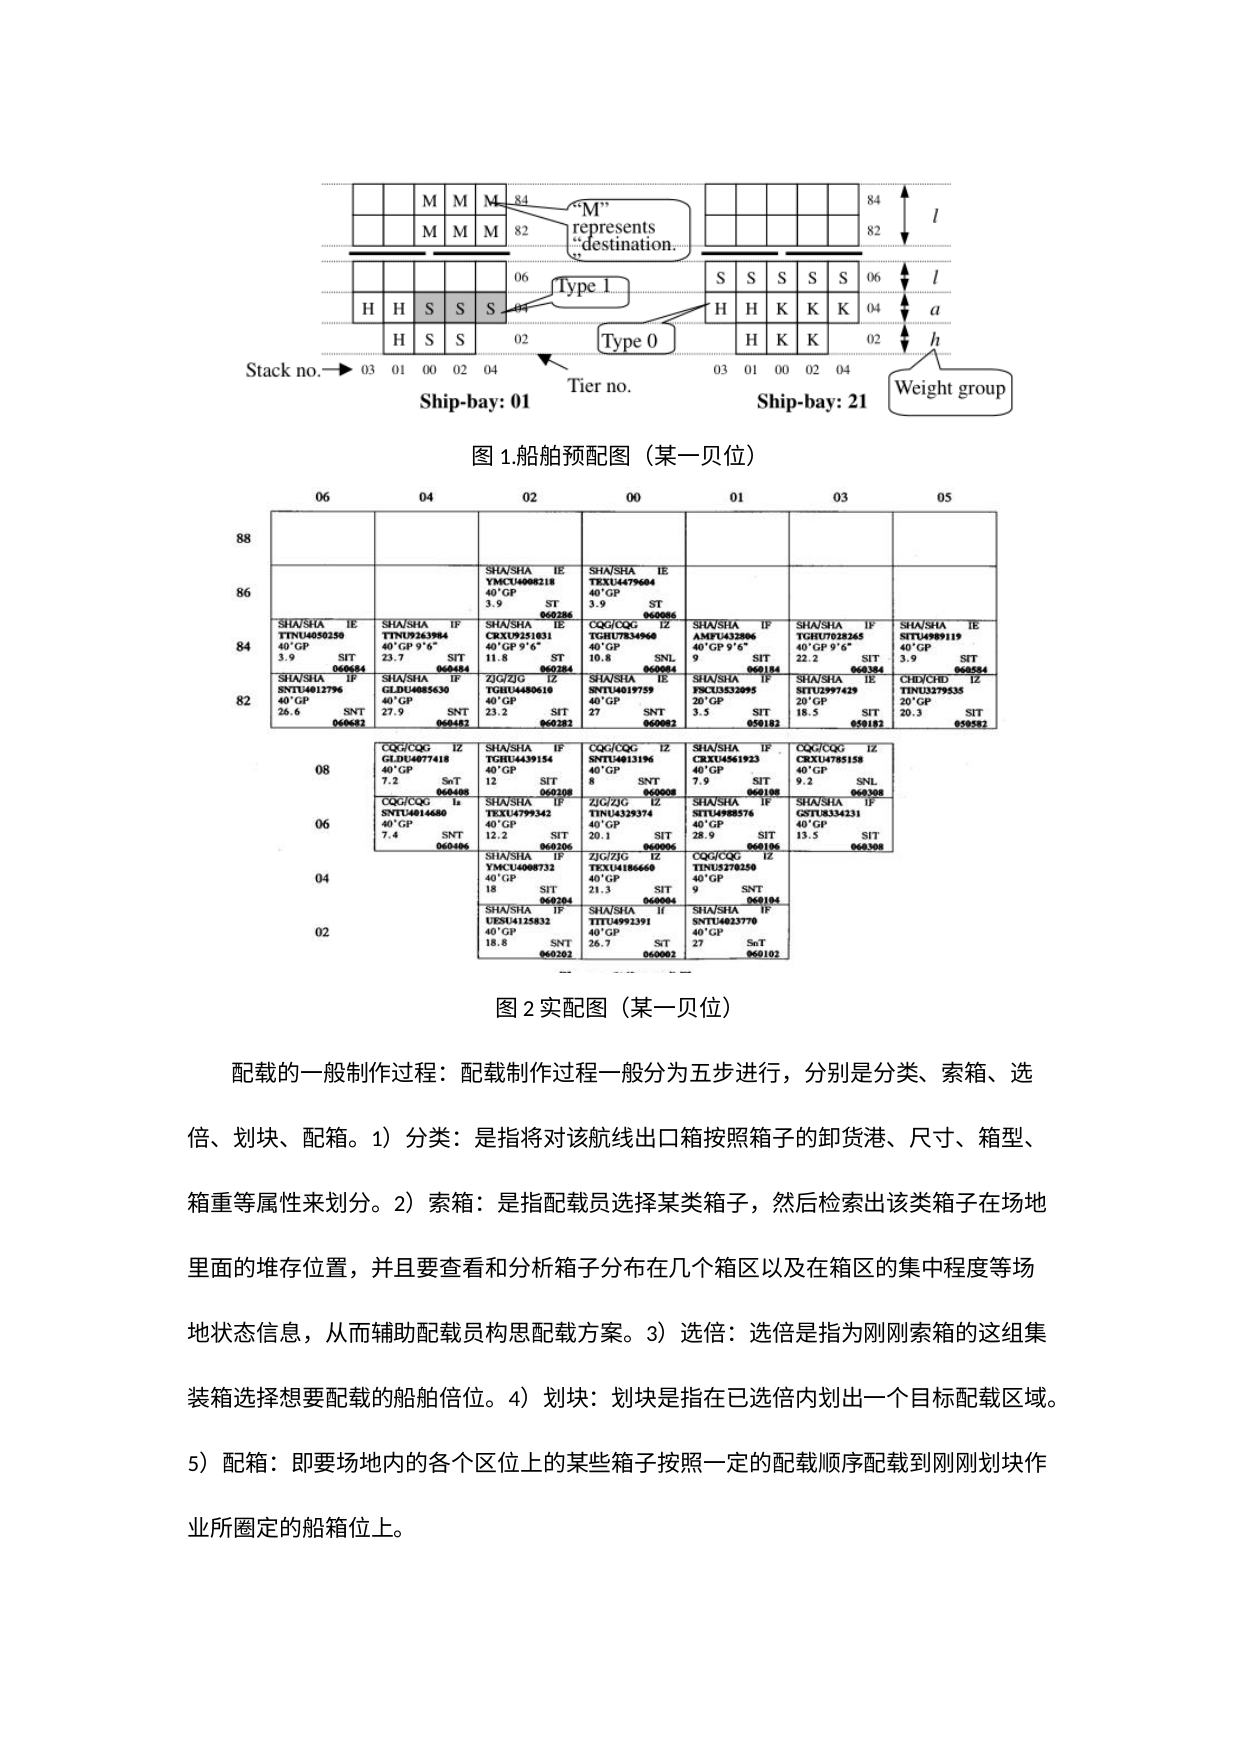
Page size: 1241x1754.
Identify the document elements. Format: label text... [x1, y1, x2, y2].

text 图2实配图（某一贝位） [187, 974, 1053, 1039]
text 配载的一般制作过程：配载制作过程一般分为五步进行，分别是分类、索箱、选倍、划块、配箱。1）分类：是指将对该航线出口箱按照箱子的卸货港、尺寸、箱型、箱重等属性来划分。2）索箱：是指配载员选择某类箱子，然后检索出该类箱子在场地里面的堆存位置，并且要查看和分析箱子分布在几个箱区以及在箱区的集中程度等场地状态信息，从而辅助配载员构思配载方案。3）选倍：选倍是指为刚刚索箱的这组集装箱选择想要配载的船舶倍位。4）划块：划块是指在已选倍内划出一个目标配载区域。5）配箱：即要场地内的各个区位上的某些箱子按照一定的配载顺序配载到刚刚划块作业所圈定的船箱位上。 [187, 1039, 1053, 1559]
picture [230, 487, 1010, 973]
picture [218, 162, 1022, 422]
text 图1.船舶预配图（某一贝位） [187, 422, 1053, 487]
